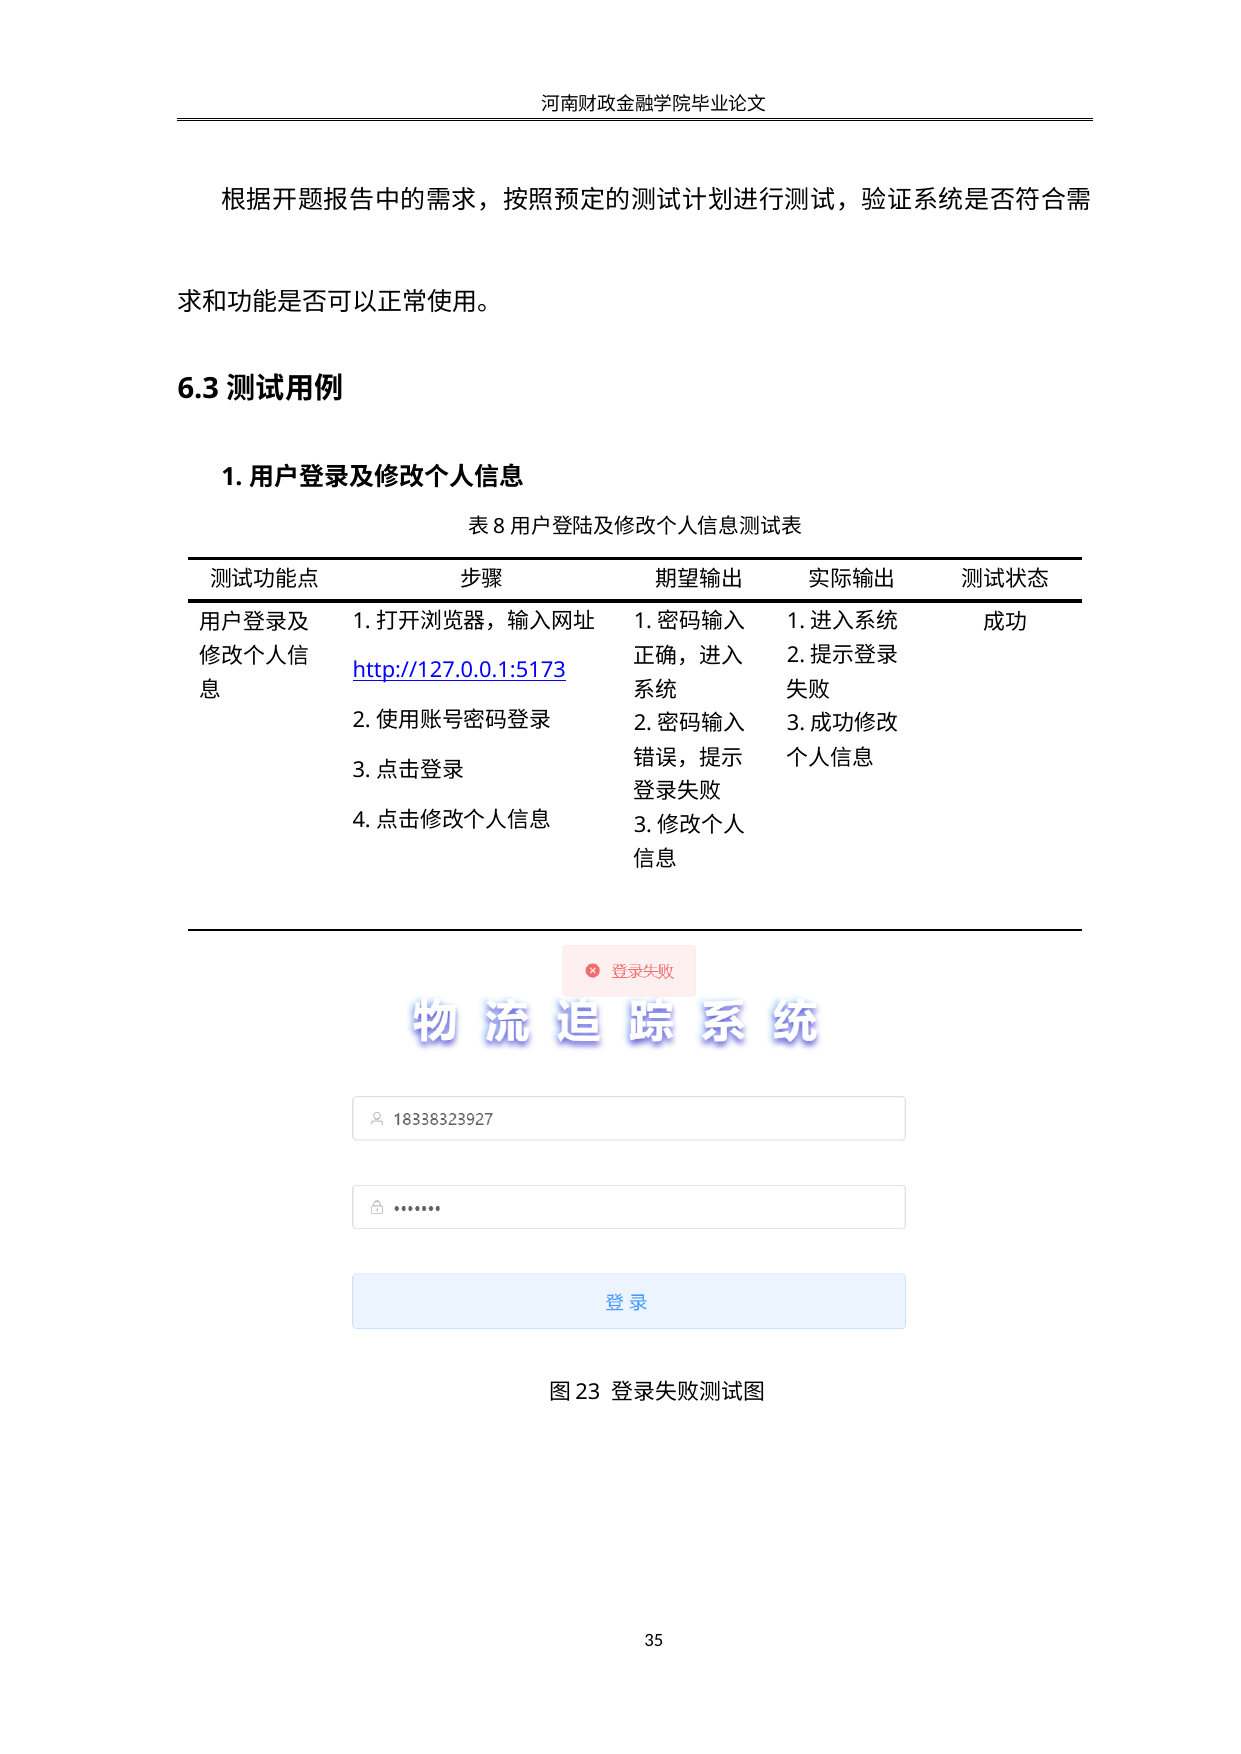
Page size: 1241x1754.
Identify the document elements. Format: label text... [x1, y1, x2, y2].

table_header 实际输出 [775, 560, 928, 599]
table_cell 用户登录及修改个人信息 [188, 603, 341, 928]
picture [177, 931, 1093, 1347]
table_header 测试状态 [928, 560, 1082, 599]
text 6.3 测试用例 [177, 352, 1093, 420]
table_header 步骤 [341, 560, 622, 599]
table_header 期望输出 [622, 560, 775, 599]
text 图23 登录失败测试图 [177, 1373, 1093, 1407]
table_cell 进入系统 提示登录失败 成功修改个人信息 [775, 603, 928, 928]
text 根据开题报告中的需求，按照预定的测试计划进行测试，验证系统是否符合需求和功能是否可以正常使用。 [177, 164, 1093, 334]
text 表8 用户登陆及修改个人信息测试表 [177, 509, 1093, 543]
table_cell 打开浏览器，输入网址 http://127.0.0.1:5173 使用账号密码登录 点击登录 点击修改个人信息 [341, 603, 622, 928]
list 1. 用户登录及修改个人信息 [221, 441, 1093, 509]
table_cell 成功 [928, 603, 1082, 928]
table_cell 密码输入正确，进入系统 密码输入错误，提示登录失败 修改个人信息 [622, 603, 775, 928]
table_header 测试功能点 [188, 560, 341, 599]
